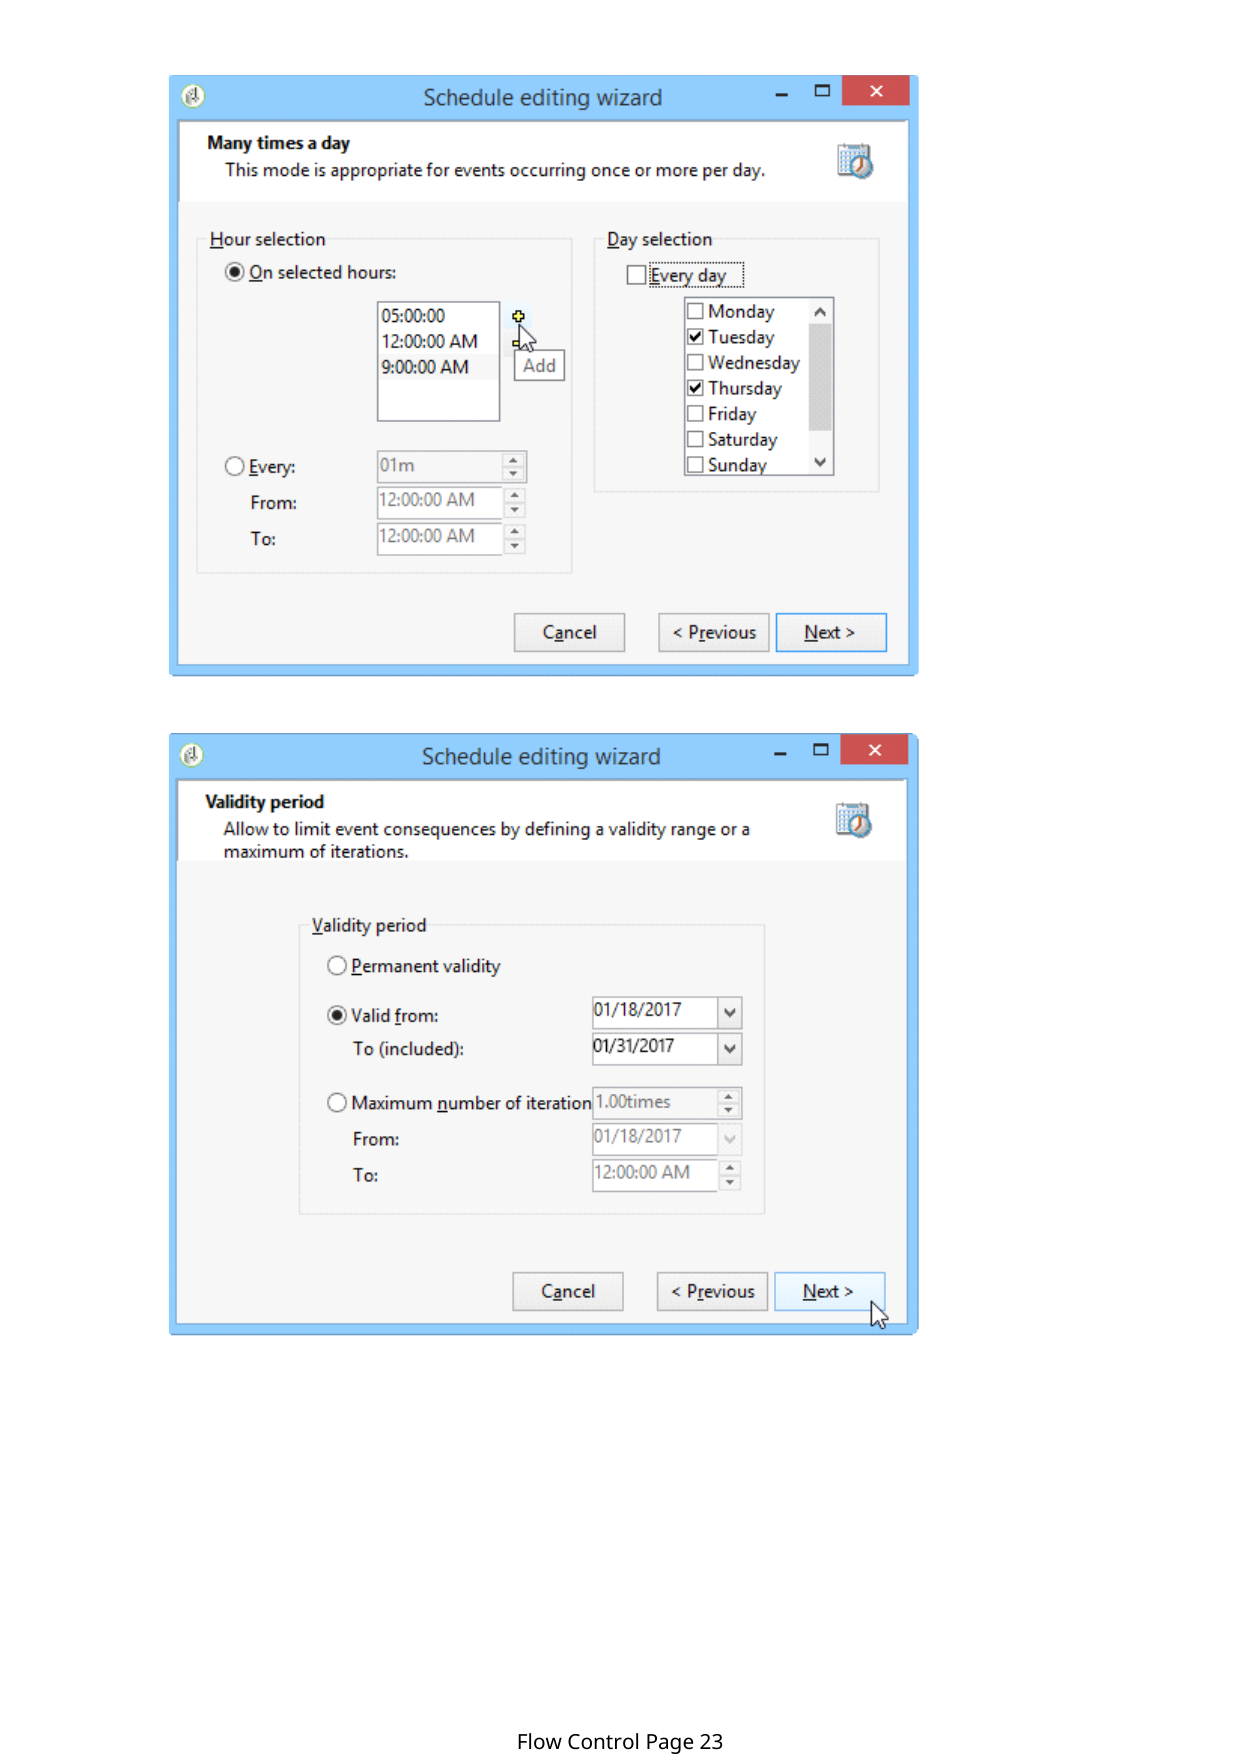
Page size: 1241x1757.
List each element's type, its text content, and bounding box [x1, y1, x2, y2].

picture [168, 75, 919, 678]
picture [168, 733, 919, 1337]
text Flow Control Page 23 [150, 1731, 1090, 1754]
